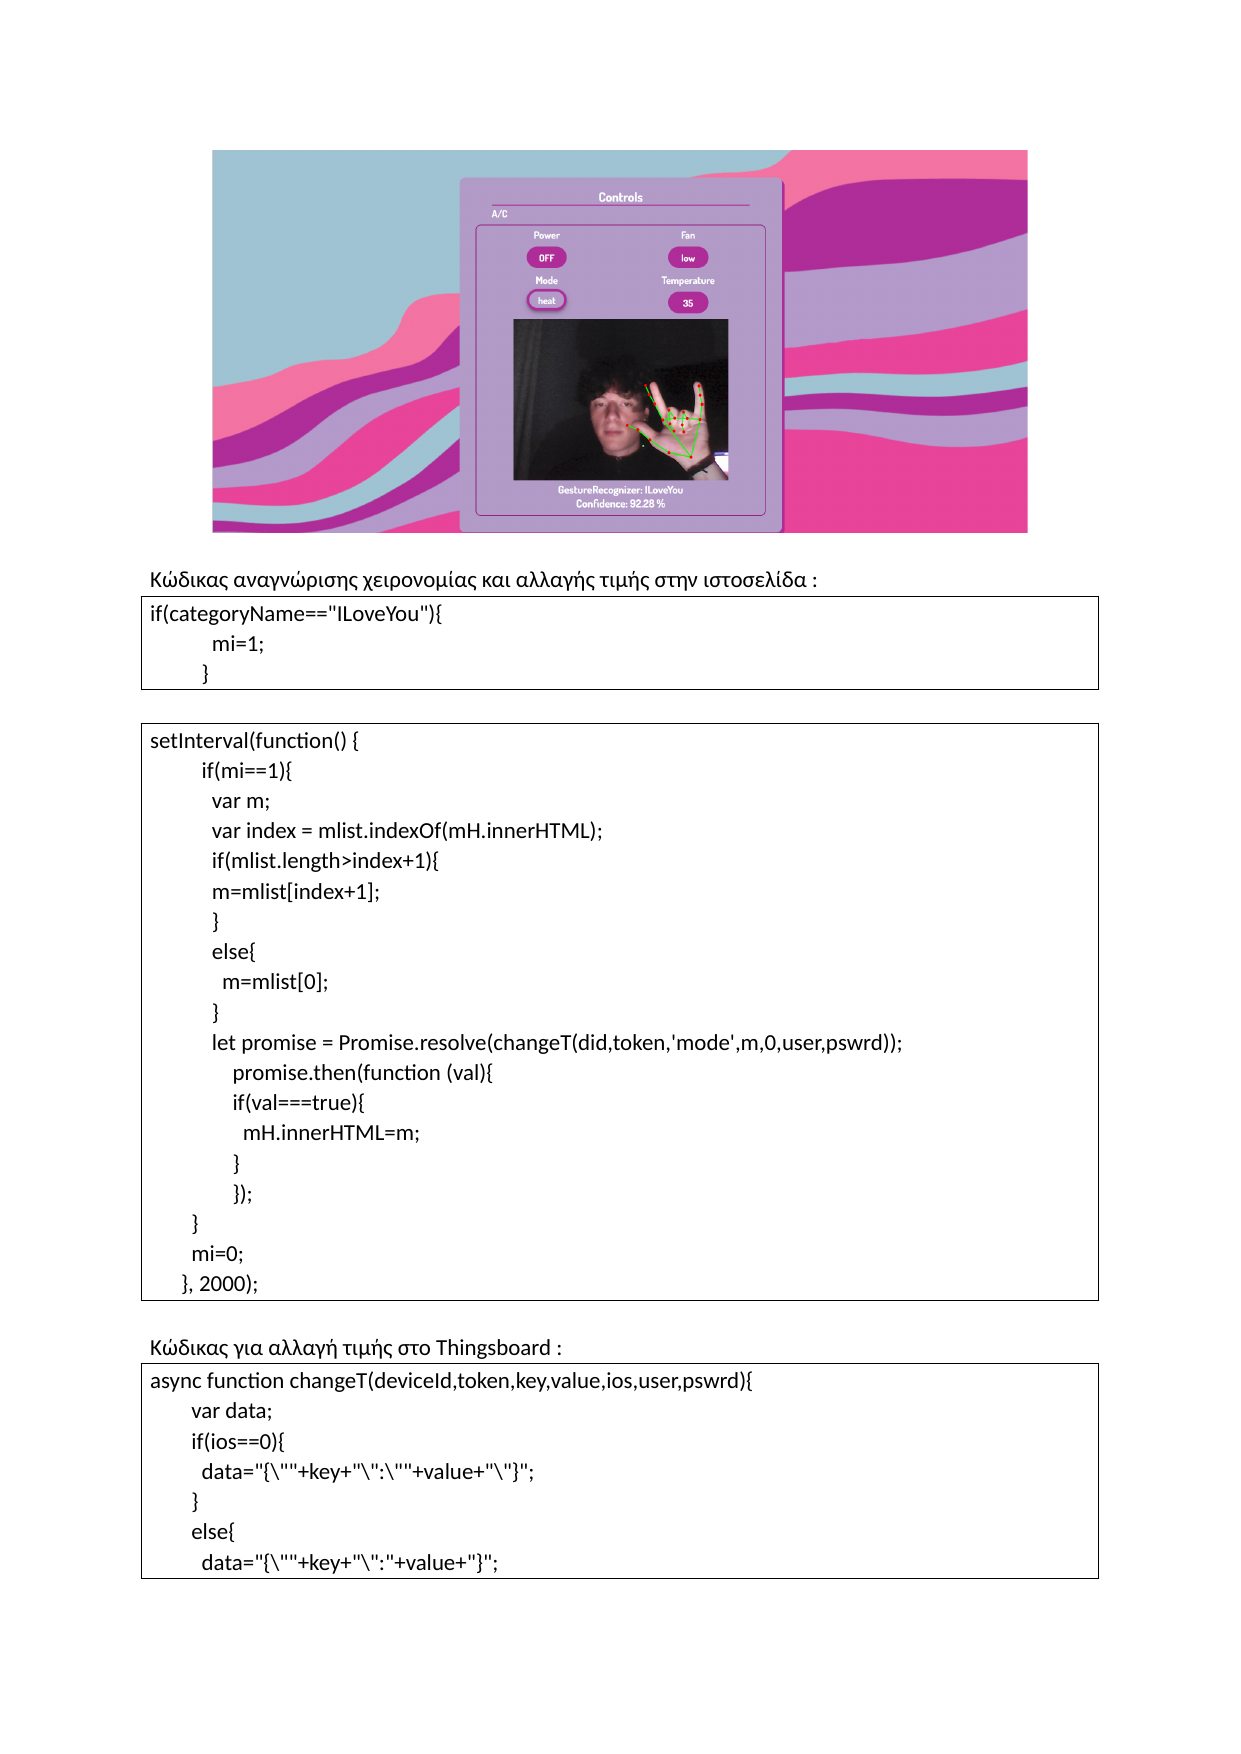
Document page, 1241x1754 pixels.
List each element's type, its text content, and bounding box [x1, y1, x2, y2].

text setInterval(function() { [142, 724, 1098, 753]
text data="{\""+key+"\":"+value+"}"; [142, 1544, 1098, 1578]
text } [142, 1484, 1098, 1514]
text mH.innerHTML=m; [142, 1115, 1098, 1146]
text }, 2000); [142, 1266, 1098, 1300]
picture [212, 150, 1028, 533]
text if(val===true){ [142, 1085, 1098, 1115]
text m=mlist[index+1]; [142, 874, 1098, 904]
text var data; [142, 1393, 1098, 1424]
text if(ios==0){ [142, 1424, 1098, 1454]
text } [142, 994, 1098, 1025]
text promise.then(function (val){ [142, 1055, 1098, 1085]
text mi=1; [142, 626, 1098, 656]
text if(categoryName=="ILoveYou"){ [142, 597, 1098, 626]
text Κώδικας για αλλαγή τιμής στο Thingsboard : [150, 1333, 1090, 1361]
text m=mlist[0]; [142, 964, 1098, 994]
text else{ [142, 934, 1098, 964]
text var index = mlist.indexOf(mH.innerHTML); [142, 813, 1098, 843]
text mi=0; [142, 1236, 1098, 1266]
text } [142, 656, 1098, 689]
text Κώδικας αναγνώρισης χειρονομίας και αλλαγής τιμής στην ιστοσελίδα : [150, 565, 1090, 593]
text } [142, 1206, 1098, 1236]
text } [142, 904, 1098, 934]
text else{ [142, 1514, 1098, 1544]
text if(mi==1){ [142, 753, 1098, 783]
text let promise = Promise.resolve(changeT(did,token,'mode',m,0,user,pswrd)); [142, 1025, 1098, 1055]
text if(mlist.length>index+1){ [142, 843, 1098, 874]
text } [142, 1146, 1098, 1176]
text data="{\""+key+"\":\""+value+"\"}"; [142, 1454, 1098, 1484]
text var m; [142, 783, 1098, 813]
text }); [142, 1176, 1098, 1206]
text async function changeT(deviceId,token,key,value,ios,user,pswrd){ [142, 1364, 1098, 1393]
